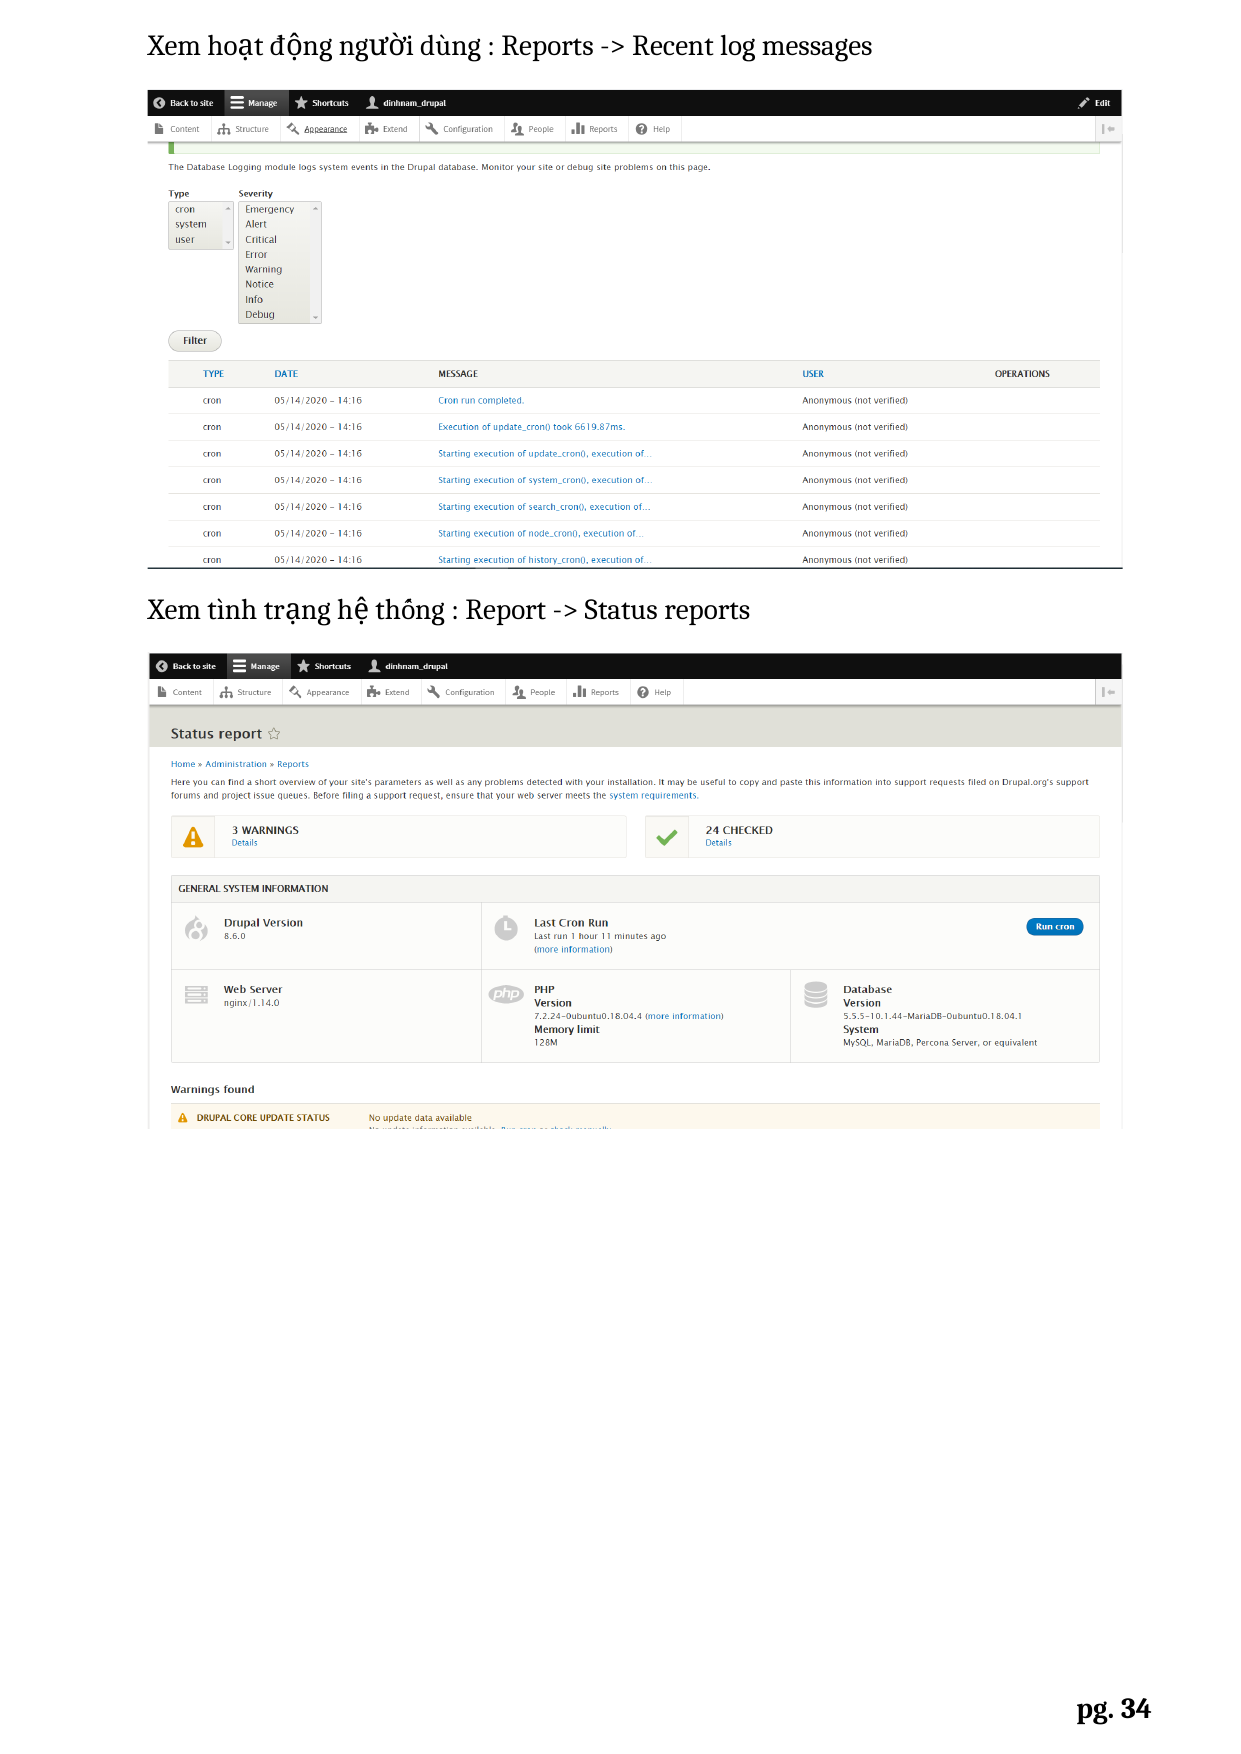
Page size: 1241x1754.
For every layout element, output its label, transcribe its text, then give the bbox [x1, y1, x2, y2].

text Xem hoạt động người dùng : Reports -> Recent log messages [148, 29, 1152, 63]
picture [147, 652, 1123, 1129]
text Xem tình trạng hệ thống : Report -> Status reports [148, 593, 1152, 627]
picture [147, 88, 1123, 569]
